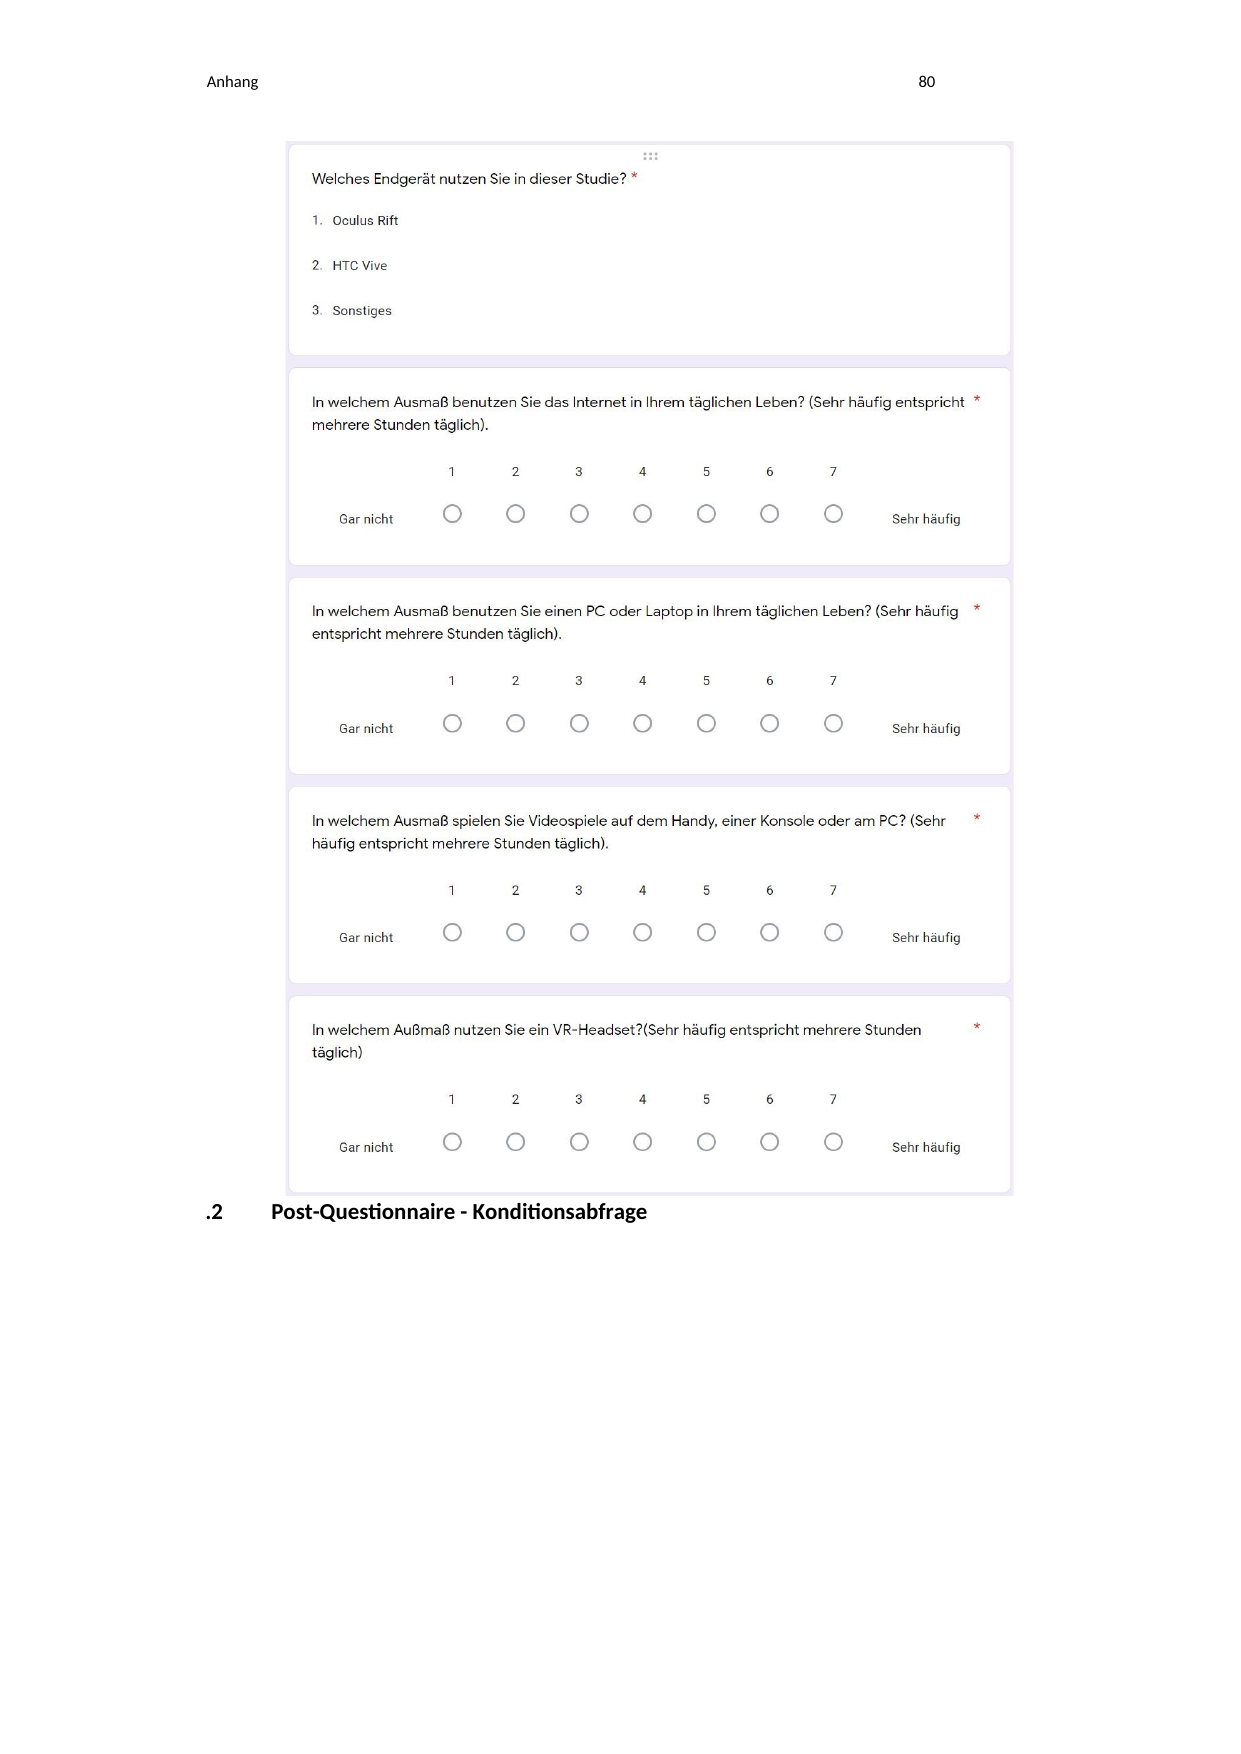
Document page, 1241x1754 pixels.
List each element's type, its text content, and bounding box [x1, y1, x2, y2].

text .2 Post-Questionnaire - Konditionsabfrage [205, 1197, 699, 1226]
picture [285, 141, 1014, 1196]
